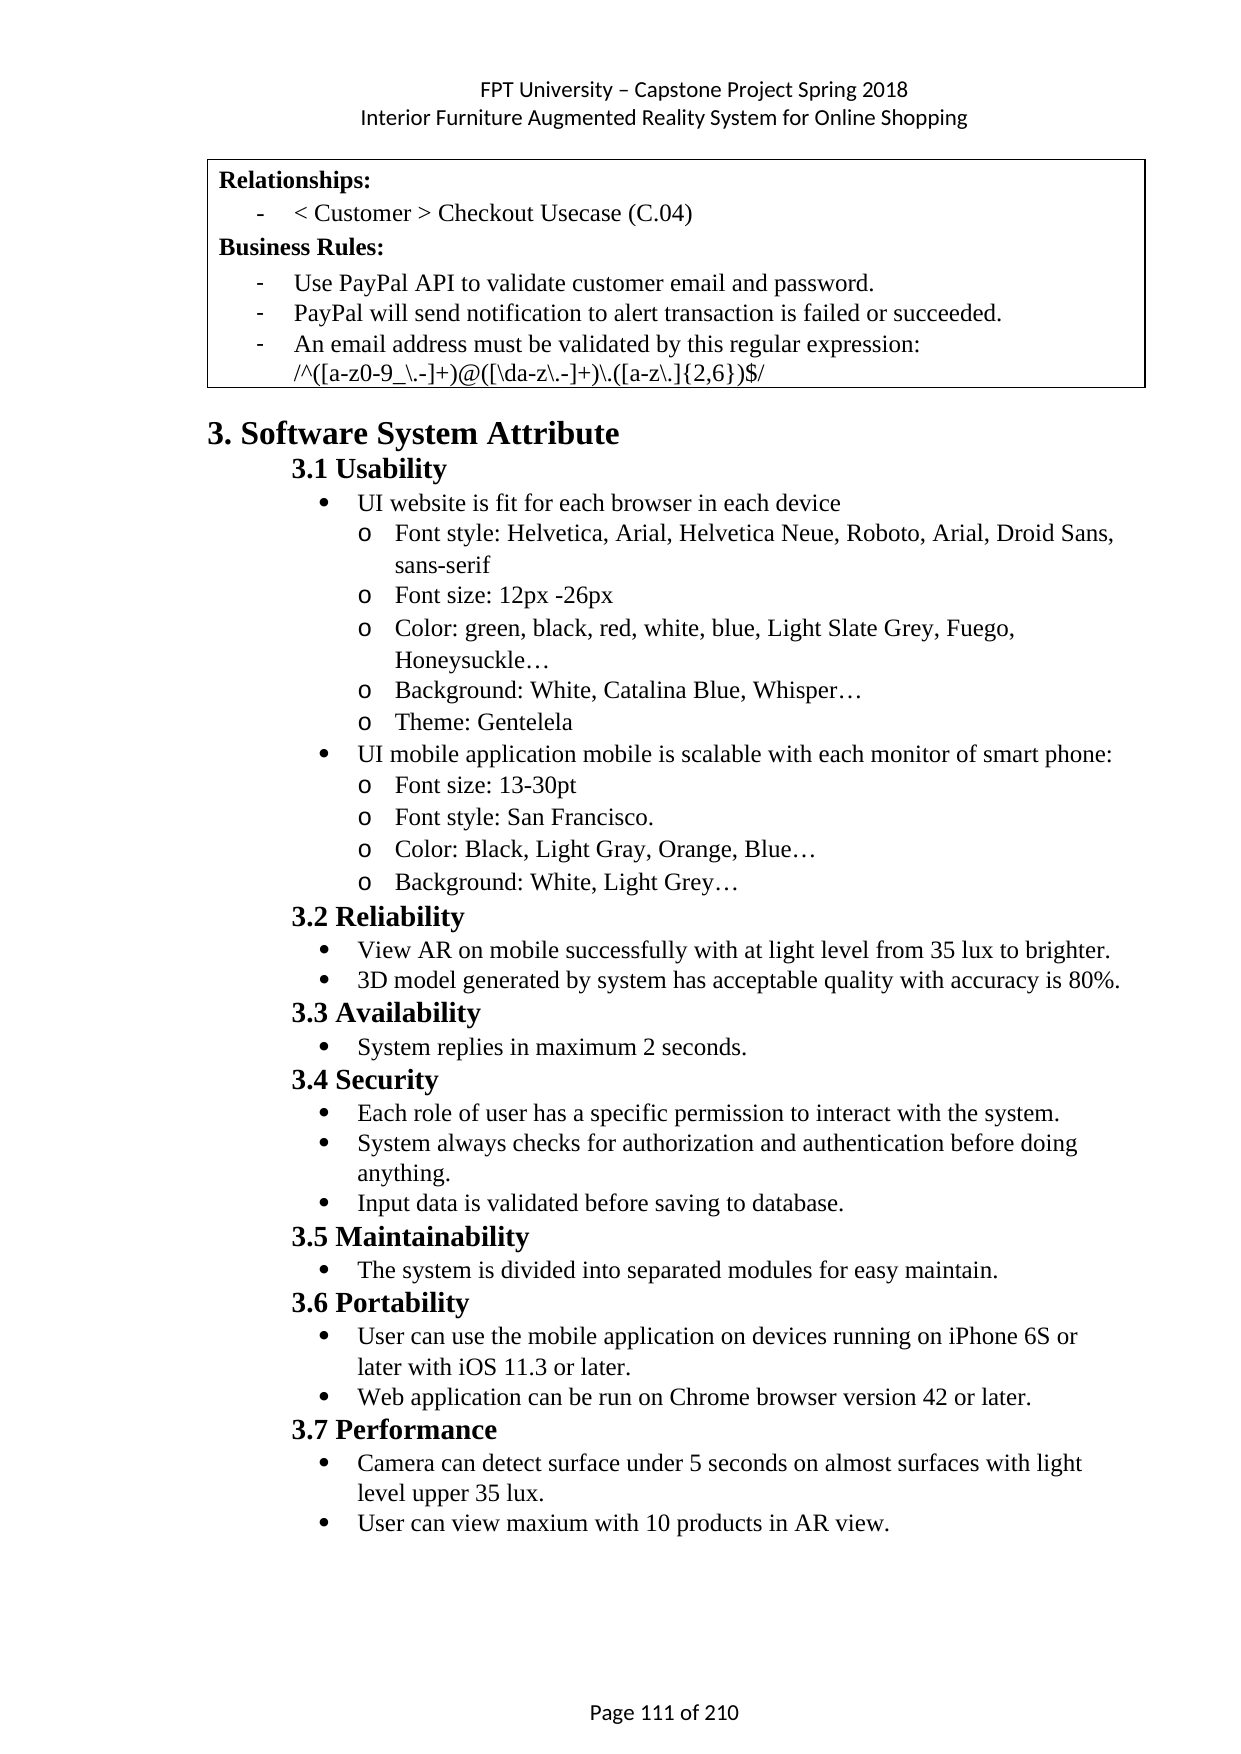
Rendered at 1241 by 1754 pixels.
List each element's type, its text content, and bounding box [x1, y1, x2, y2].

list Color: green, black, red, white, blue, Light Slate Grey, Fuego, Honeysuckle… [357, 613, 1122, 674]
list Font size: 13-30pt [357, 770, 1122, 801]
list Background: White, Catalina Blue, Whisper… [357, 675, 1122, 706]
subtitle 3.5 Maintainability [291, 1219, 1122, 1252]
subtitle 3.1 Usability [291, 452, 1122, 485]
list System always checks for authorization and authentication before doing anything. [319, 1128, 1122, 1187]
subtitle 3.3 Availability [291, 995, 1122, 1029]
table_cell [208, 160, 1144, 387]
list Color: Black, Light Gray, Orange, Blue… [357, 834, 1122, 865]
list Web application can be run on Chrome browser version 42 or later. [319, 1382, 1122, 1410]
list Camera can detect surface under 5 seconds on almost surfaces with light level upper 35 lux. [319, 1448, 1122, 1507]
list Background: White, Light Grey… [357, 867, 1122, 897]
list System replies in maximum 2 seconds. [319, 1032, 1122, 1061]
subtitle 3.4 Security [291, 1062, 1122, 1095]
list Theme: Gentelela [357, 707, 1122, 738]
subtitle 3. Software System Attribute [207, 413, 1122, 452]
list Each role of user has a specific permission to interact with the system. [319, 1098, 1122, 1127]
list 3D model generated by system has acceptable quality with accuracy is 80%. [320, 965, 1122, 994]
list The system is divided into separated modules for easy maintain. [319, 1255, 1122, 1284]
list Font style: San Francisco. [357, 802, 1122, 833]
list View AR on mobile successfully with at light level from 35 lux to brighter. [320, 935, 1122, 964]
subtitle 3.6 Portability [291, 1285, 1122, 1319]
list UI mobile application mobile is scalable with each monitor of smart phone: [319, 739, 1122, 768]
list Font size: 12px -26px [357, 580, 1122, 611]
list UI website is fit for each browser in each device [319, 488, 1122, 517]
subtitle 3.7 Performance [291, 1412, 1122, 1445]
list Input data is validated before saving to database. [319, 1188, 1122, 1217]
list User can view maxium with 10 products in AR view. [319, 1508, 1122, 1537]
list User can use the mobile application on devices running on iPhone 6S or later with iOS 11.3 or later. [319, 1321, 1122, 1380]
subtitle 3.2 Reliability [291, 899, 1122, 932]
list Font style: Helvetica, Arial, Helvetica Neue, Roboto, Arial, Droid Sans, sans-serif [357, 518, 1122, 579]
